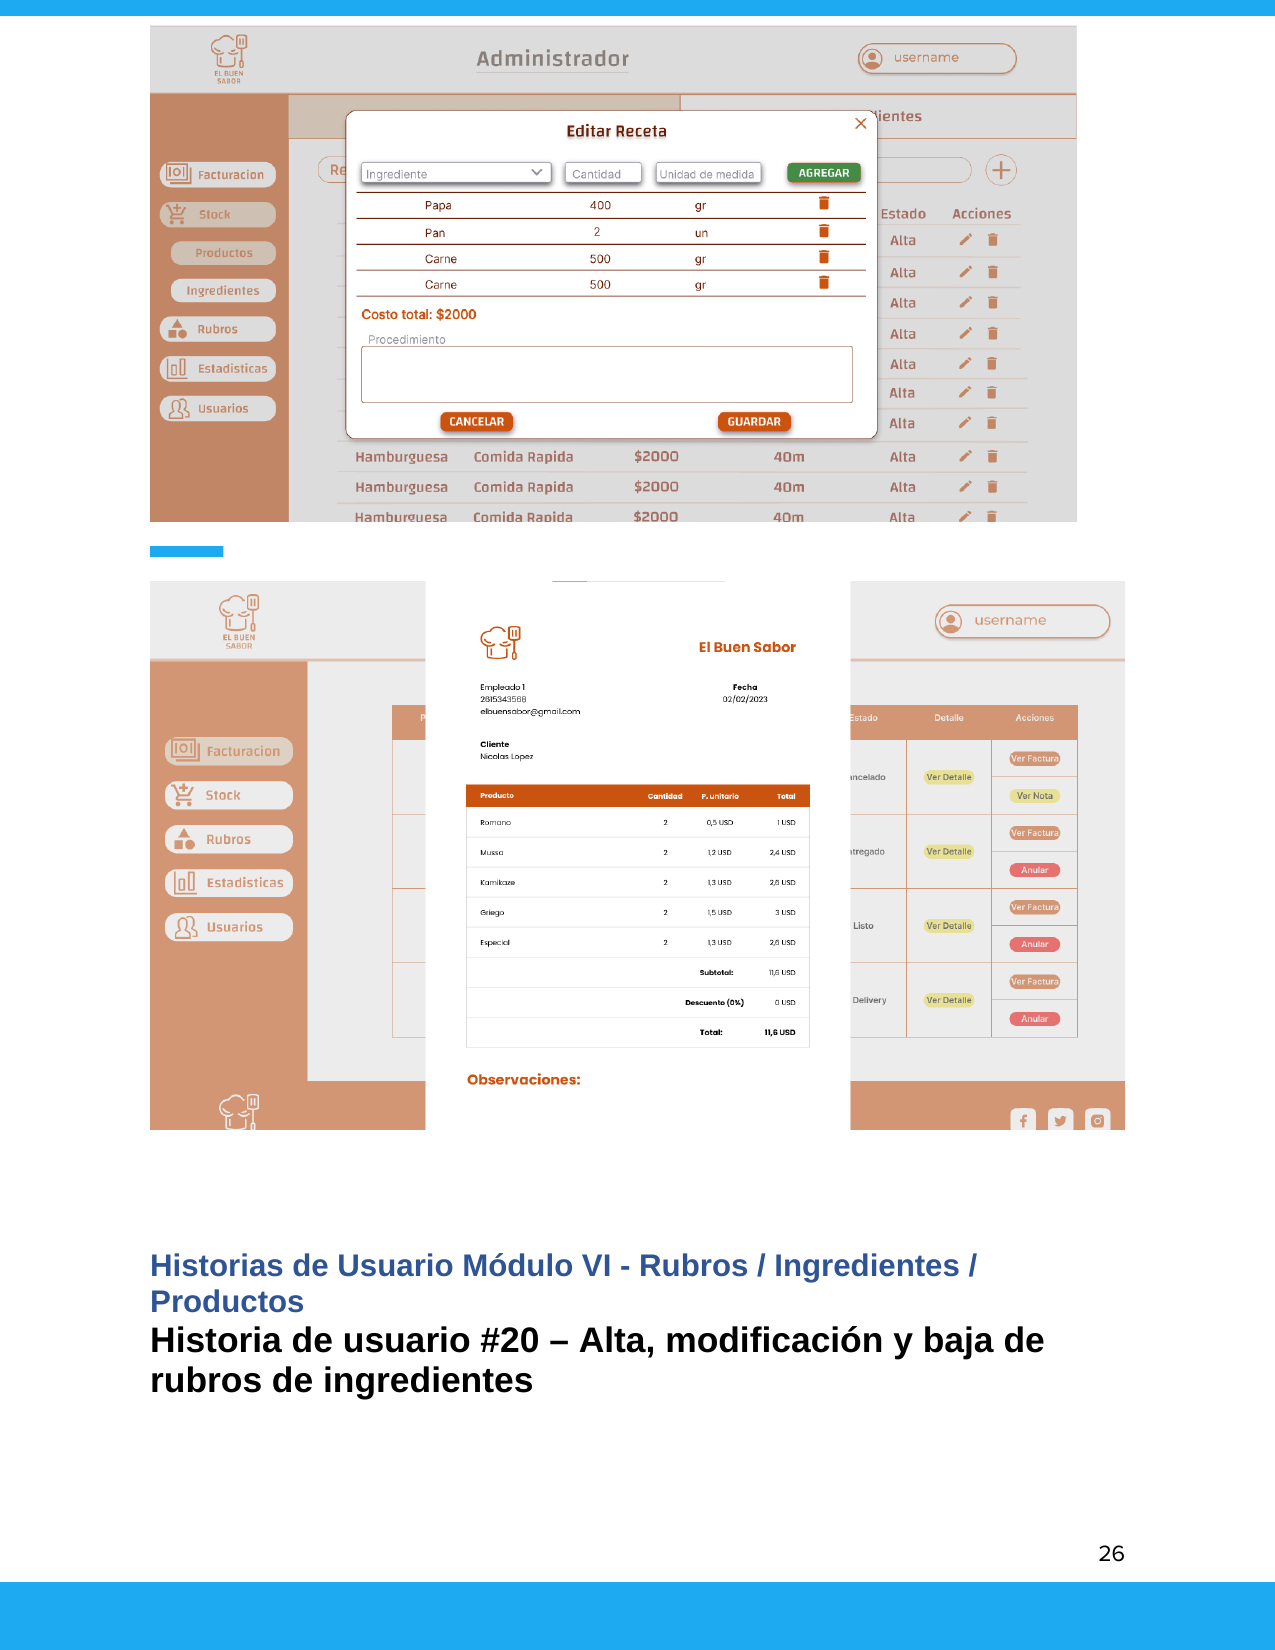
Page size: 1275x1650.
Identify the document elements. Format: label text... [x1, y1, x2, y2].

subtitle Historia de usuario #20 – Alta, modificación y baja de rubros de ingredientes [150, 1319, 1125, 1400]
picture [150, 25, 1077, 522]
picture [150, 581, 1125, 1130]
picture [150, 546, 224, 557]
picture [0, 0, 1275, 16]
picture [0, 1582, 1275, 1650]
subtitle Historias de Usuario Módulo VI - Rubros / Ingredientes / Productos [150, 1247, 1125, 1319]
